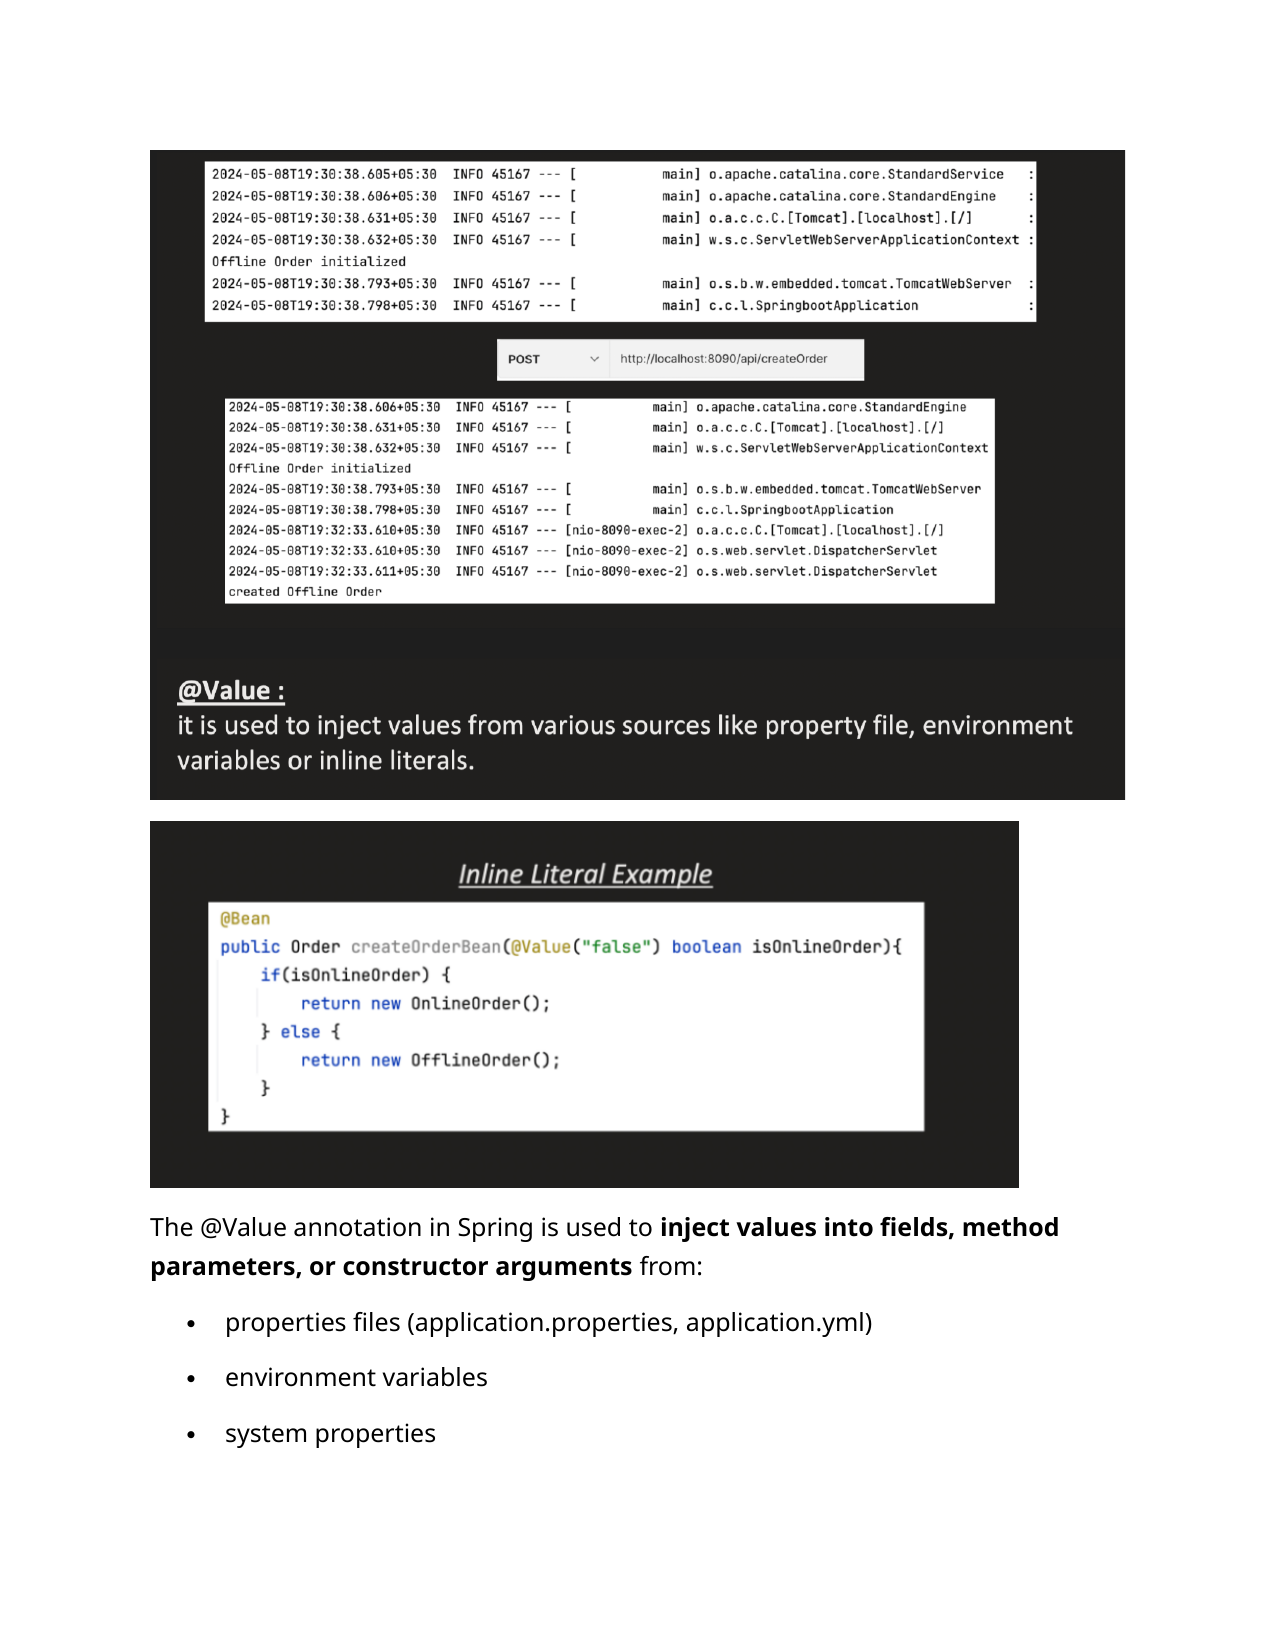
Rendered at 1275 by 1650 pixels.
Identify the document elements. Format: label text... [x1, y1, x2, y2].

list properties files (application.properties, application.yml) [187, 1304, 1125, 1338]
picture [150, 821, 1019, 1188]
picture [150, 150, 1125, 800]
text The @Value annotation in Spring is used to inject values into fields, method parameters, or constructor arguments from: [150, 1209, 1125, 1282]
list environment variables [187, 1360, 1125, 1394]
list system properties [187, 1416, 1125, 1450]
